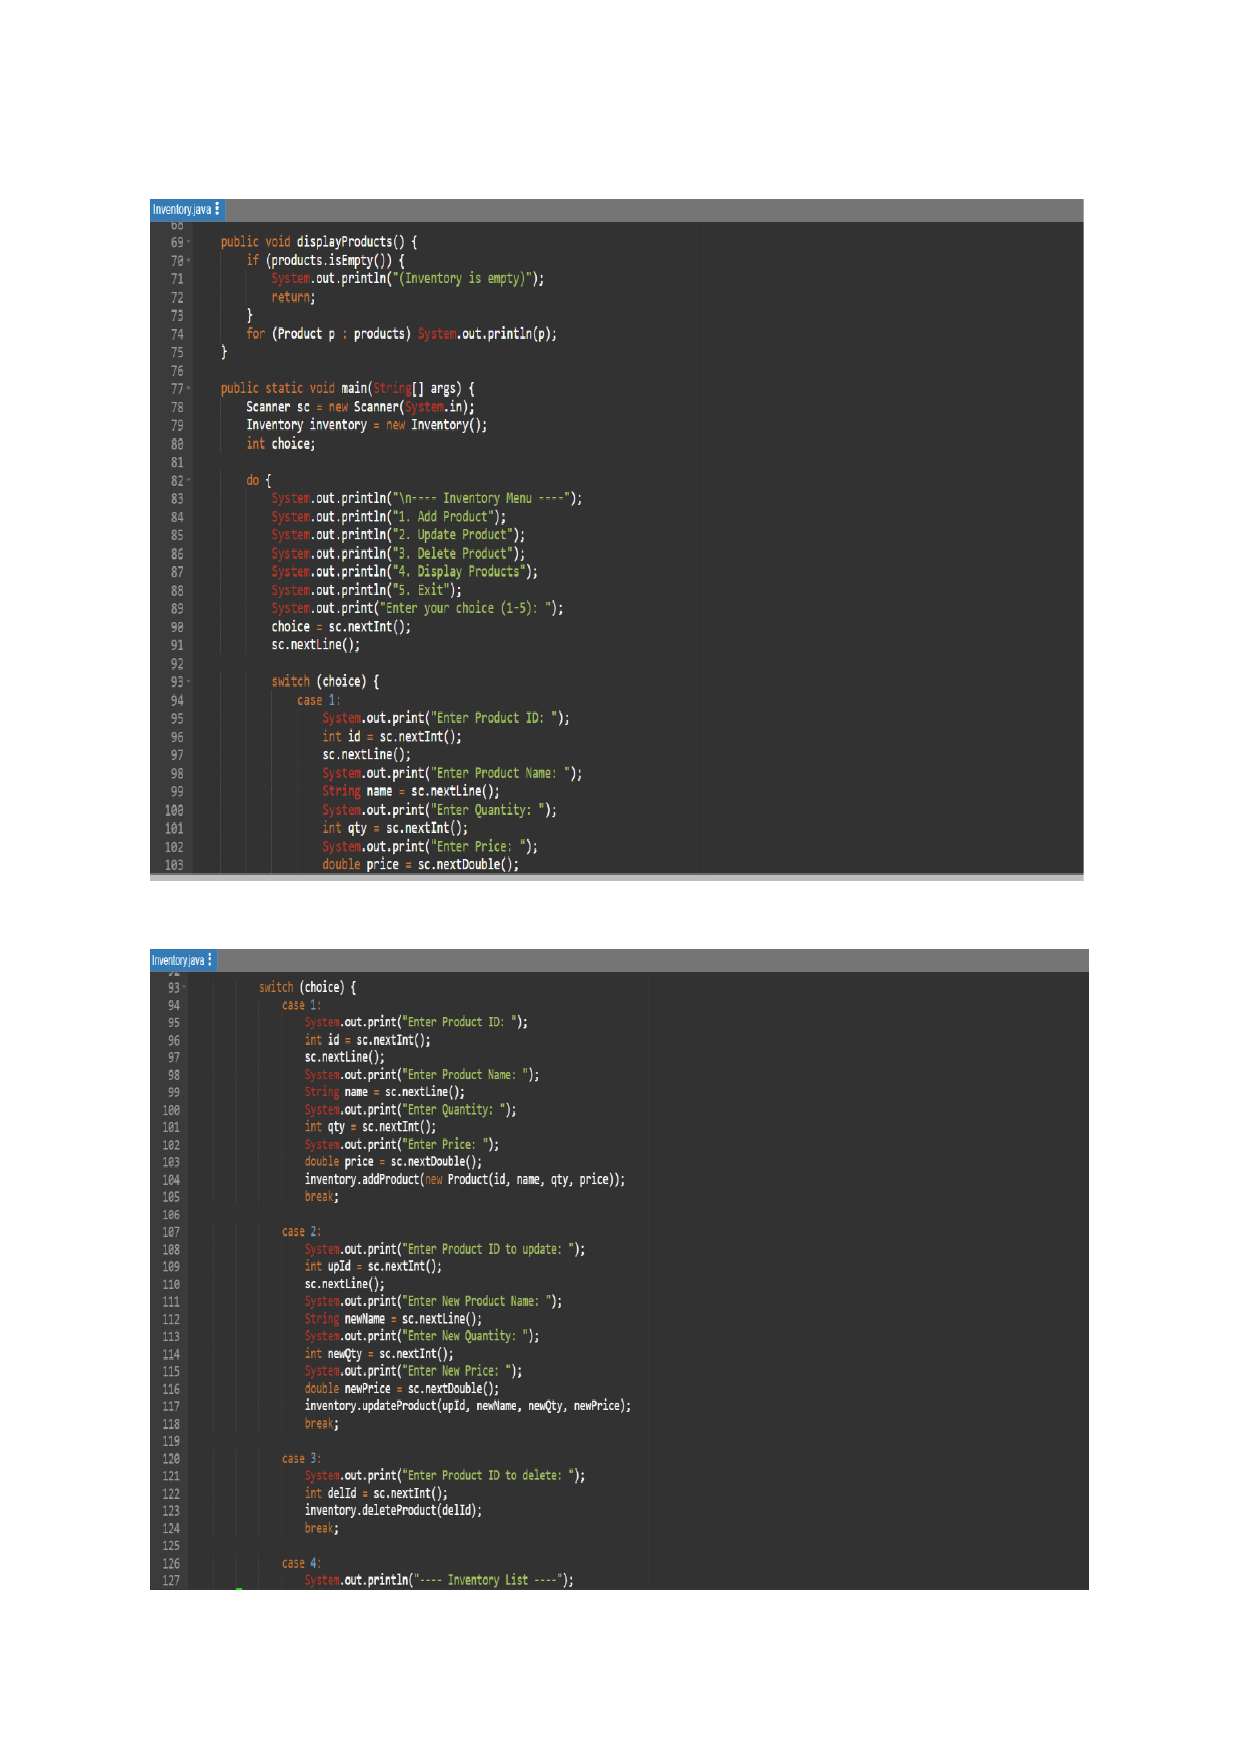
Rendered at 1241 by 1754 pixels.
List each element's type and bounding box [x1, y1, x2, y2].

picture [150, 949, 1089, 1590]
picture [150, 199, 1084, 881]
